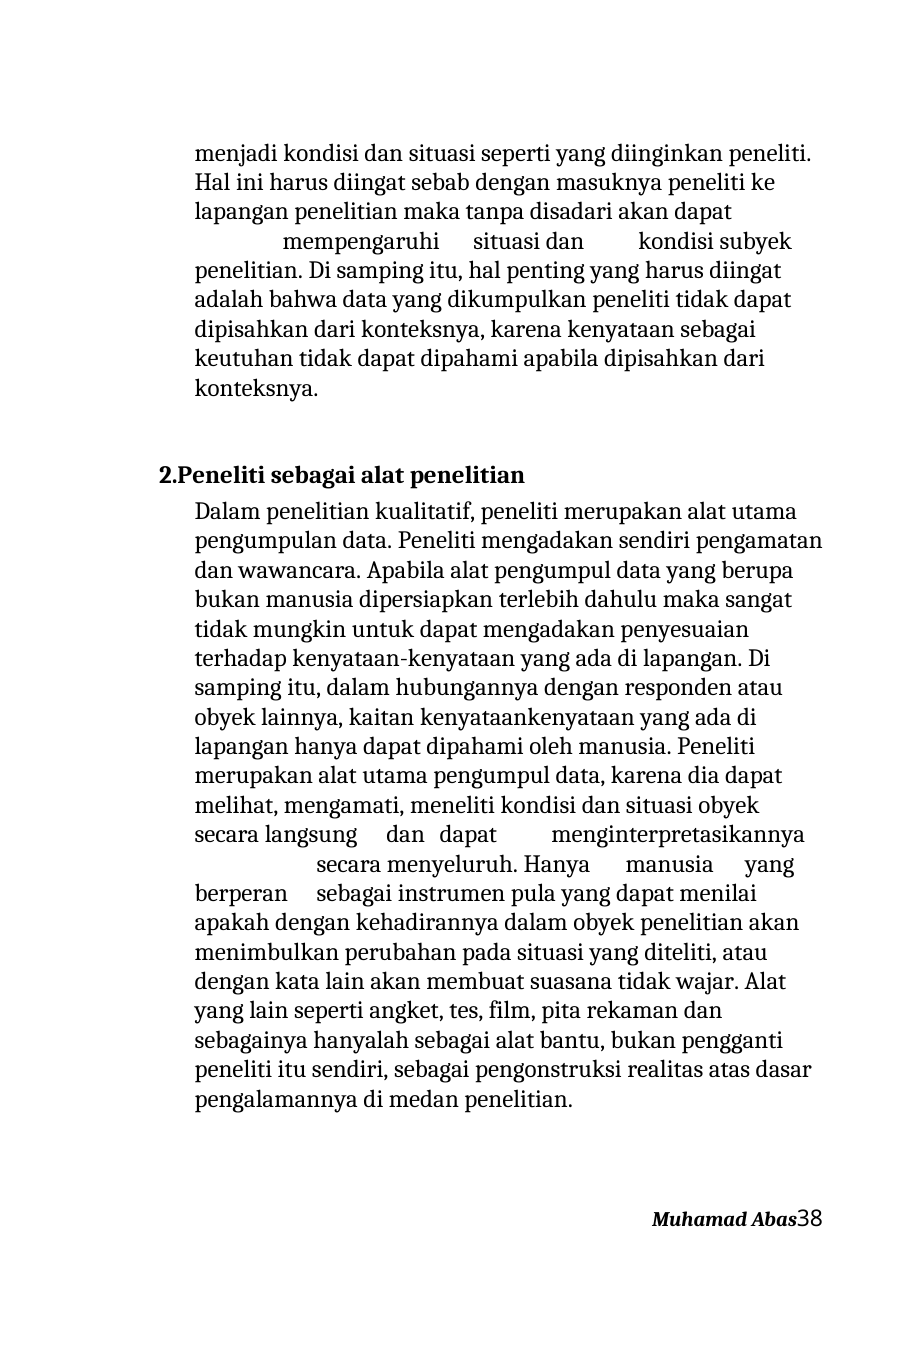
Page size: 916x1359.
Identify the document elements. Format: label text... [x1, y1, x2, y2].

text 2.Peneliti sebagai alat penelitian [159, 461, 829, 490]
text Muhamad Abas38 [150, 1204, 823, 1232]
text menjadi kondisi dan situasi seperti yang diinginkan peneliti. Hal ini harus diingat sebab dengan masuknya peneliti ke lapangan penelitian maka tanpa disadari akan dapat mempengaruhi situasi dan kondisi subyek penelitian. Di samping itu, hal penting yang harus diingat adalah bahwa data yang dikumpulkan peneliti tidak dapat dipisahkan dari konteksnya, karena kenyataan sebagai keutuhan tidak dapat dipahami apabila dipisahkan dari konteksnya. [194, 137, 829, 402]
text Dalam penelitian kualitatif, peneliti merupakan alat utama pengumpulan data. Peneliti mengadakan sendiri pengamatan dan wawancara. Apabila alat pengumpul data yang berupa bukan manusia dipersiapkan terlebih dahulu maka sangat tidak mungkin untuk dapat mengadakan penyesuaian terhadap kenyataan-kenyataan yang ada di lapangan. Di samping itu, dalam hubungannya dengan responden atau obyek lainnya, kaitan kenyataankenyataan yang ada di lapangan hanya dapat dipahami oleh manusia. Peneliti merupakan alat utama pengumpul data, karena dia dapat melihat, mengamati, meneliti kondisi dan situasi obyek secara langsung dan dapat menginterpretasikannya secara menyeluruh. Hanya manusia yang berperan sebagai instrumen pula yang dapat menilai apakah dengan kehadirannya dalam obyek penelitian akan menimbulkan perubahan pada situasi yang diteliti, atau dengan kata lain akan membuat suasana tidak wajar. Alat yang lain seperti angket, tes, film, pita rekaman dan sebagainya hanyalah sebagai alat bantu, bukan pengganti peneliti itu sendiri, sebagai pengonstruksi realitas atas dasar pengalamannya di medan penelitian. [194, 496, 829, 1113]
